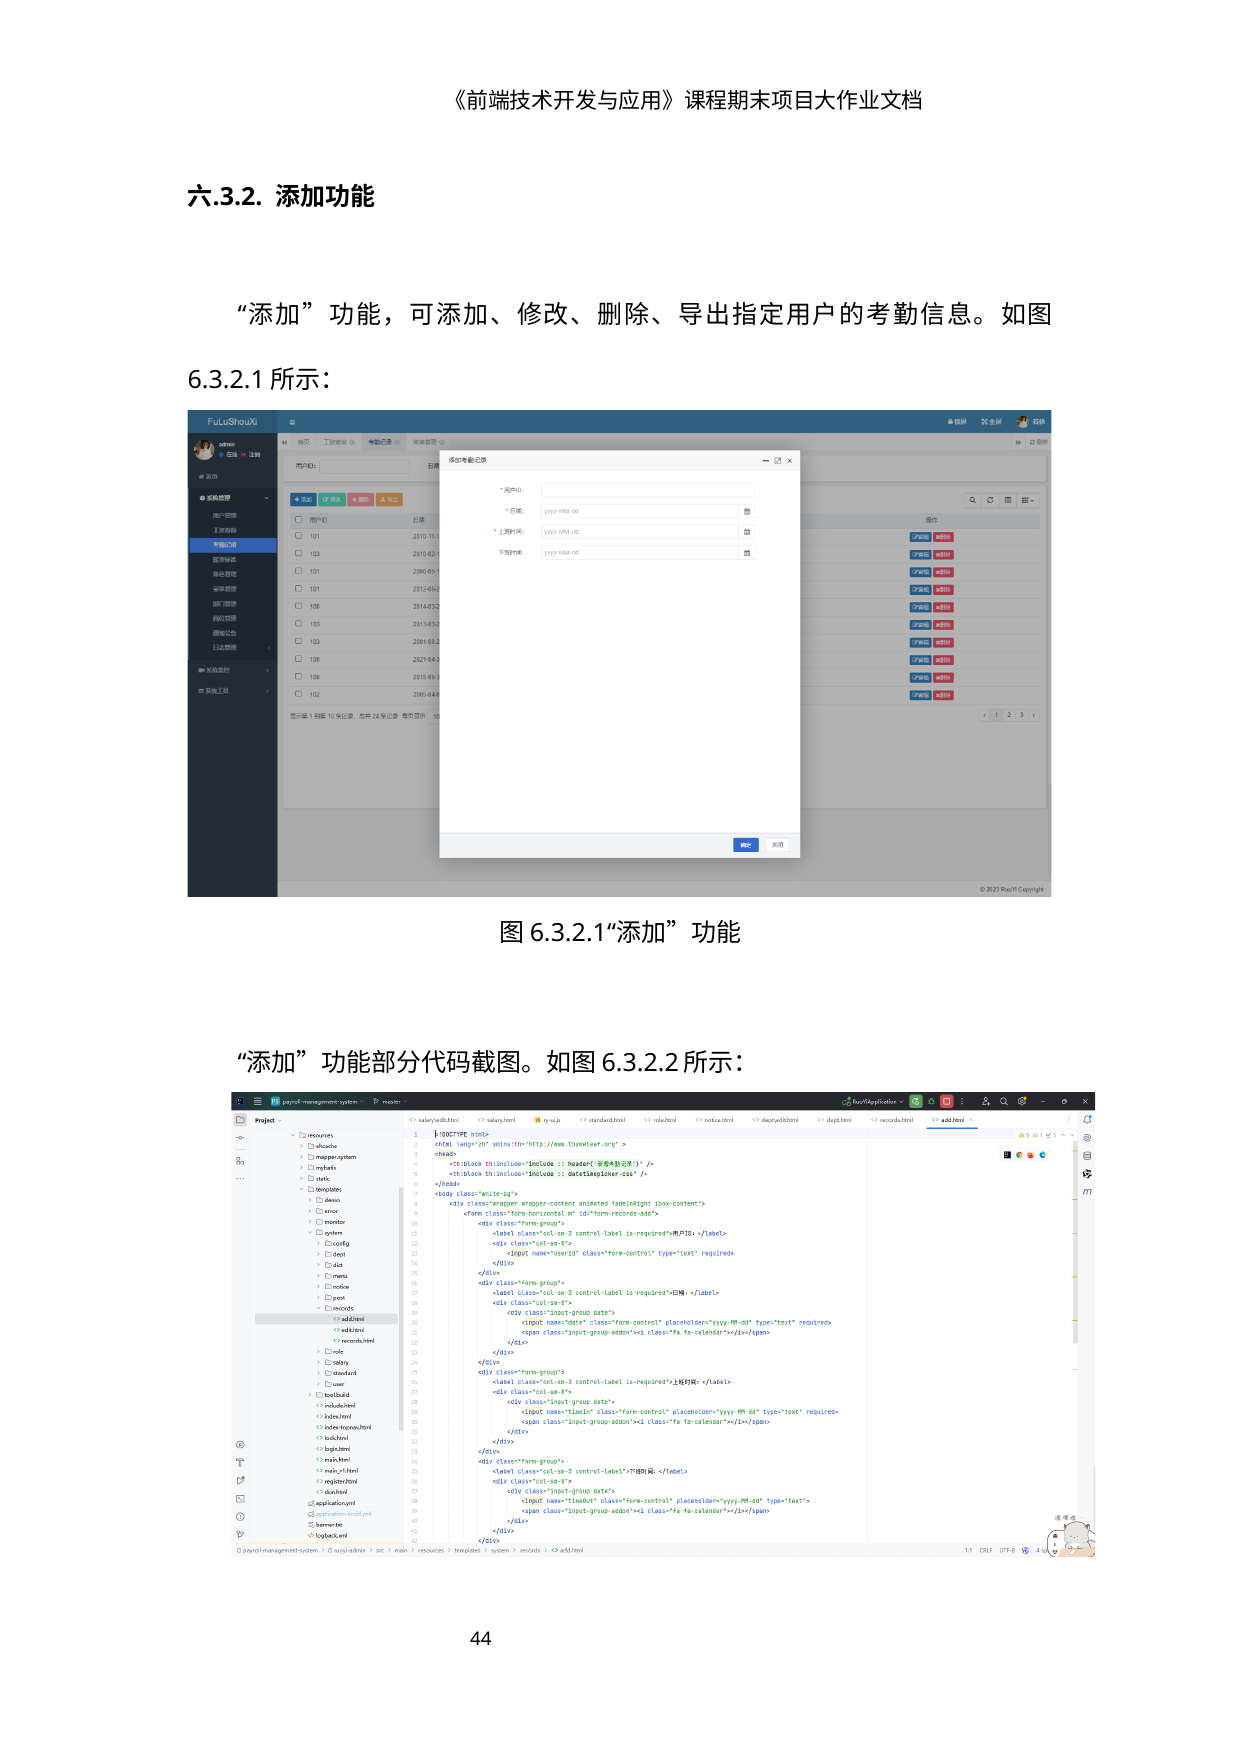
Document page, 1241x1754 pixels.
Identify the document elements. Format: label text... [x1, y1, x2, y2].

text 图6.3.2.1“添加”功能 [187, 898, 1053, 963]
text “添加”功能，可添加、修改、删除、导出指定用户的考勤信息。如图6.3.2.1所示： [187, 280, 1053, 410]
picture [187, 410, 1052, 897]
subtitle 添加功能 [187, 162, 1053, 227]
text “添加”功能部分代码截图。如图6.3.2.2所示： [187, 1028, 1053, 1093]
picture [231, 1092, 1096, 1557]
